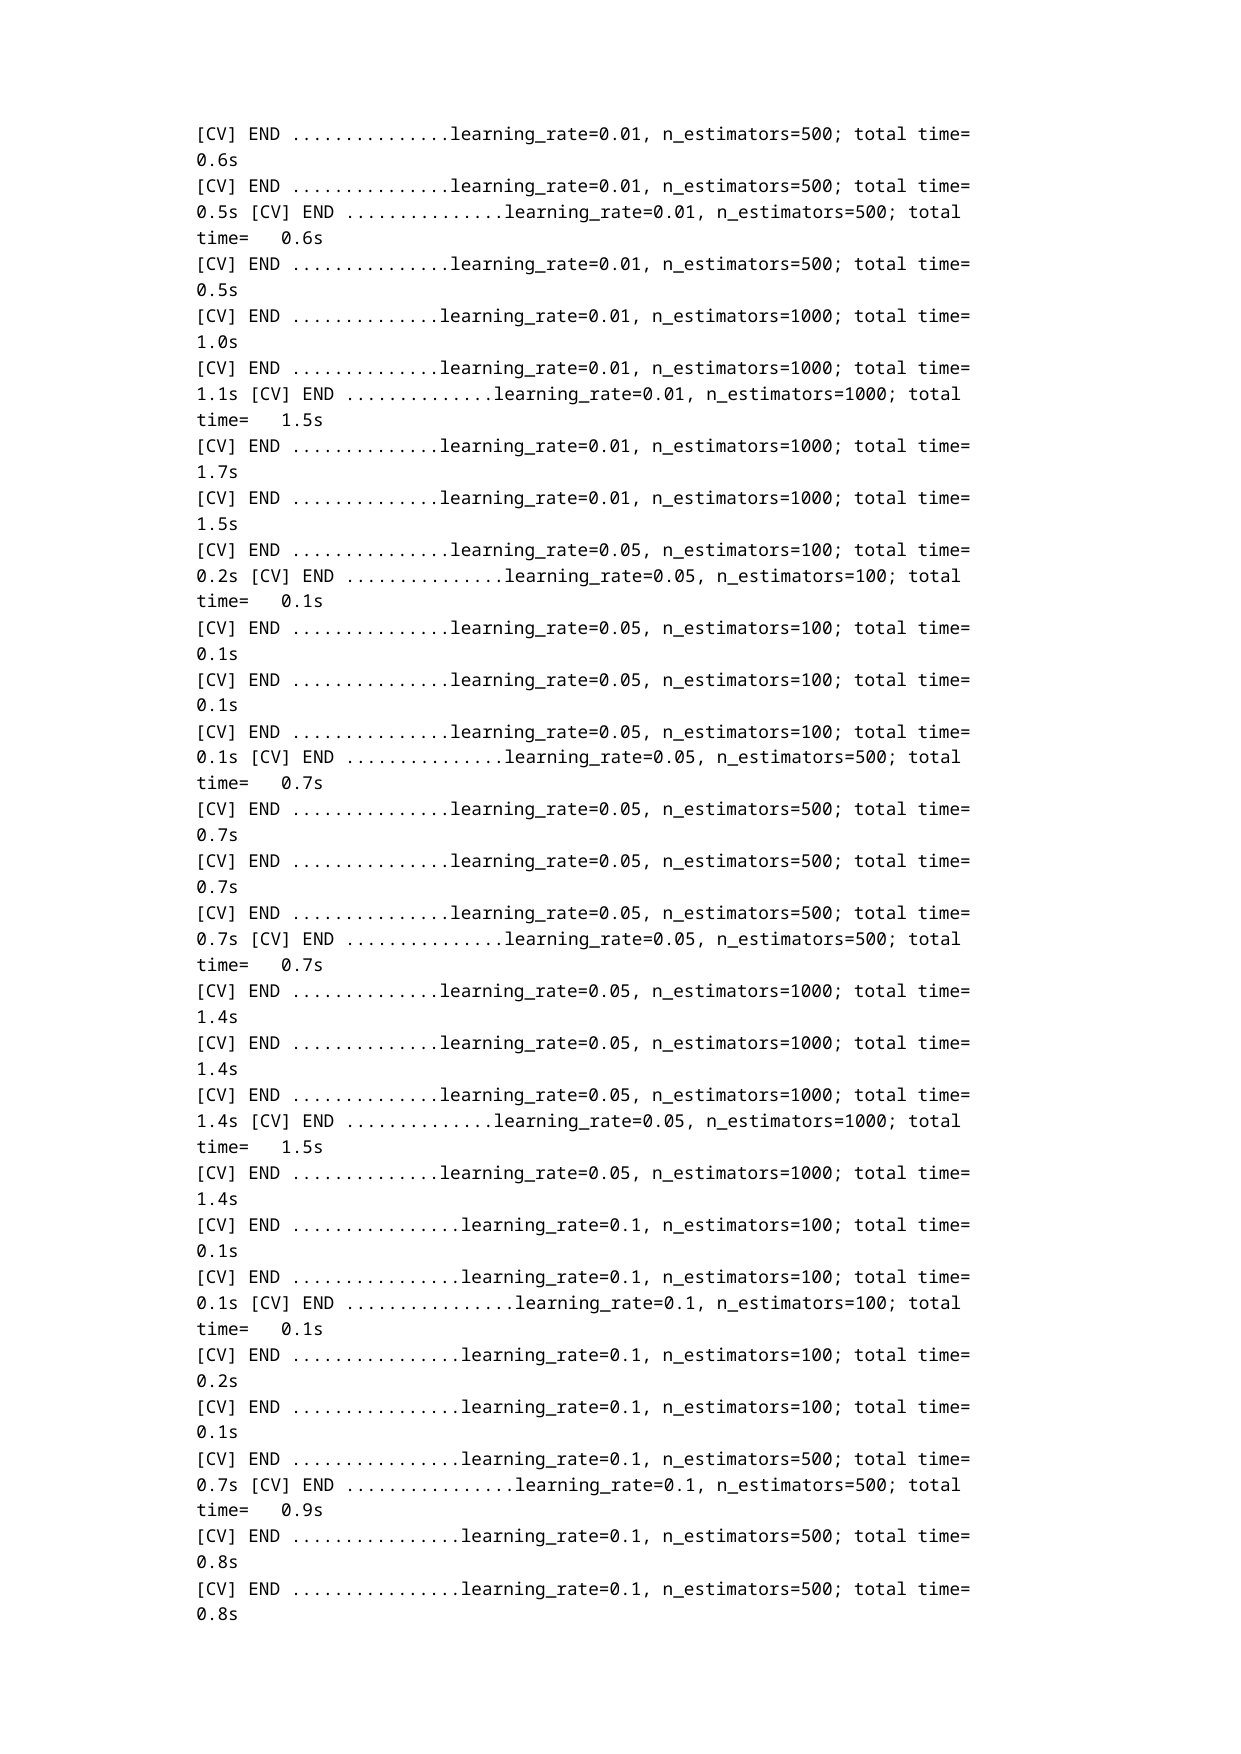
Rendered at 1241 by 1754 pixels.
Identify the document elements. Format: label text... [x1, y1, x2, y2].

text [CV] END ...............learning_rate=0.01, n_estimators=500; total time= 0.5s [CV] END ...............learning_rate=0.01, n_estimators=500; total time= 0.6s [195, 174, 994, 249]
text [CV] END ................learning_rate=0.1, n_estimators=100; total time= 0.1s [CV] END ................learning_rate=0.1, n_estimators=100; total time= 0.1s [195, 1264, 994, 1340]
text [CV] END ..............learning_rate=0.01, n_estimators=1000; total time= 1.5s [195, 485, 994, 535]
text [CV] END ...............learning_rate=0.05, n_estimators=500; total time= 0.7s [CV] END ...............learning_rate=0.05, n_estimators=500; total time= 0.7s [195, 901, 994, 977]
text [CV] END ..............learning_rate=0.05, n_estimators=1000; total time= 1.4s [195, 1031, 994, 1081]
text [195, 122, 994, 172]
text [CV] END ..............learning_rate=0.05, n_estimators=1000; total time= 1.4s [CV] END ..............learning_rate=0.05, n_estimators=1000; total time= 1.5s [195, 1083, 994, 1158]
text [CV] END ..............learning_rate=0.01, n_estimators=1000; total time= 1.7s [195, 433, 994, 483]
text [CV] END ................learning_rate=0.1, n_estimators=100; total time= 0.2s [195, 1342, 994, 1392]
text [CV] END ...............learning_rate=0.05, n_estimators=100; total time= 0.1s [195, 667, 994, 717]
text [CV] END ................learning_rate=0.1, n_estimators=500; total time= 0.8s [195, 1576, 994, 1626]
text [CV] END ...............learning_rate=0.05, n_estimators=100; total time= 0.2s [CV] END ...............learning_rate=0.05, n_estimators=100; total time= 0.1s [195, 537, 994, 613]
text [CV] END ................learning_rate=0.1, n_estimators=100; total time= 0.1s [195, 1212, 994, 1262]
text [CV] END ...............learning_rate=0.05, n_estimators=100; total time= 0.1s [CV] END ...............learning_rate=0.05, n_estimators=500; total time= 0.7s [195, 719, 994, 795]
text [CV] END ...............learning_rate=0.05, n_estimators=100; total time= 0.1s [195, 615, 994, 665]
text [CV] END ...............learning_rate=0.05, n_estimators=500; total time= 0.7s [195, 849, 994, 899]
text [CV] END ...............learning_rate=0.05, n_estimators=500; total time= 0.7s [195, 797, 994, 847]
text [CV] END ................learning_rate=0.1, n_estimators=100; total time= 0.1s [195, 1394, 994, 1444]
text [CV] END ................learning_rate=0.1, n_estimators=500; total time= 0.7s [CV] END ................learning_rate=0.1, n_estimators=500; total time= 0.9s [195, 1446, 994, 1522]
text [CV] END ..............learning_rate=0.05, n_estimators=1000; total time= 1.4s [195, 1160, 994, 1210]
text [CV] END ..............learning_rate=0.01, n_estimators=1000; total time= 1.0s [195, 303, 994, 353]
text [CV] END ..............learning_rate=0.01, n_estimators=1000; total time= 1.1s [CV] END ..............learning_rate=0.01, n_estimators=1000; total time= 1.5s [195, 356, 994, 431]
text [CV] END ..............learning_rate=0.05, n_estimators=1000; total time= 1.4s [195, 979, 994, 1029]
text [CV] END ...............learning_rate=0.01, n_estimators=500; total time= 0.5s [195, 252, 994, 302]
text [CV] END ................learning_rate=0.1, n_estimators=500; total time= 0.8s [195, 1524, 994, 1574]
